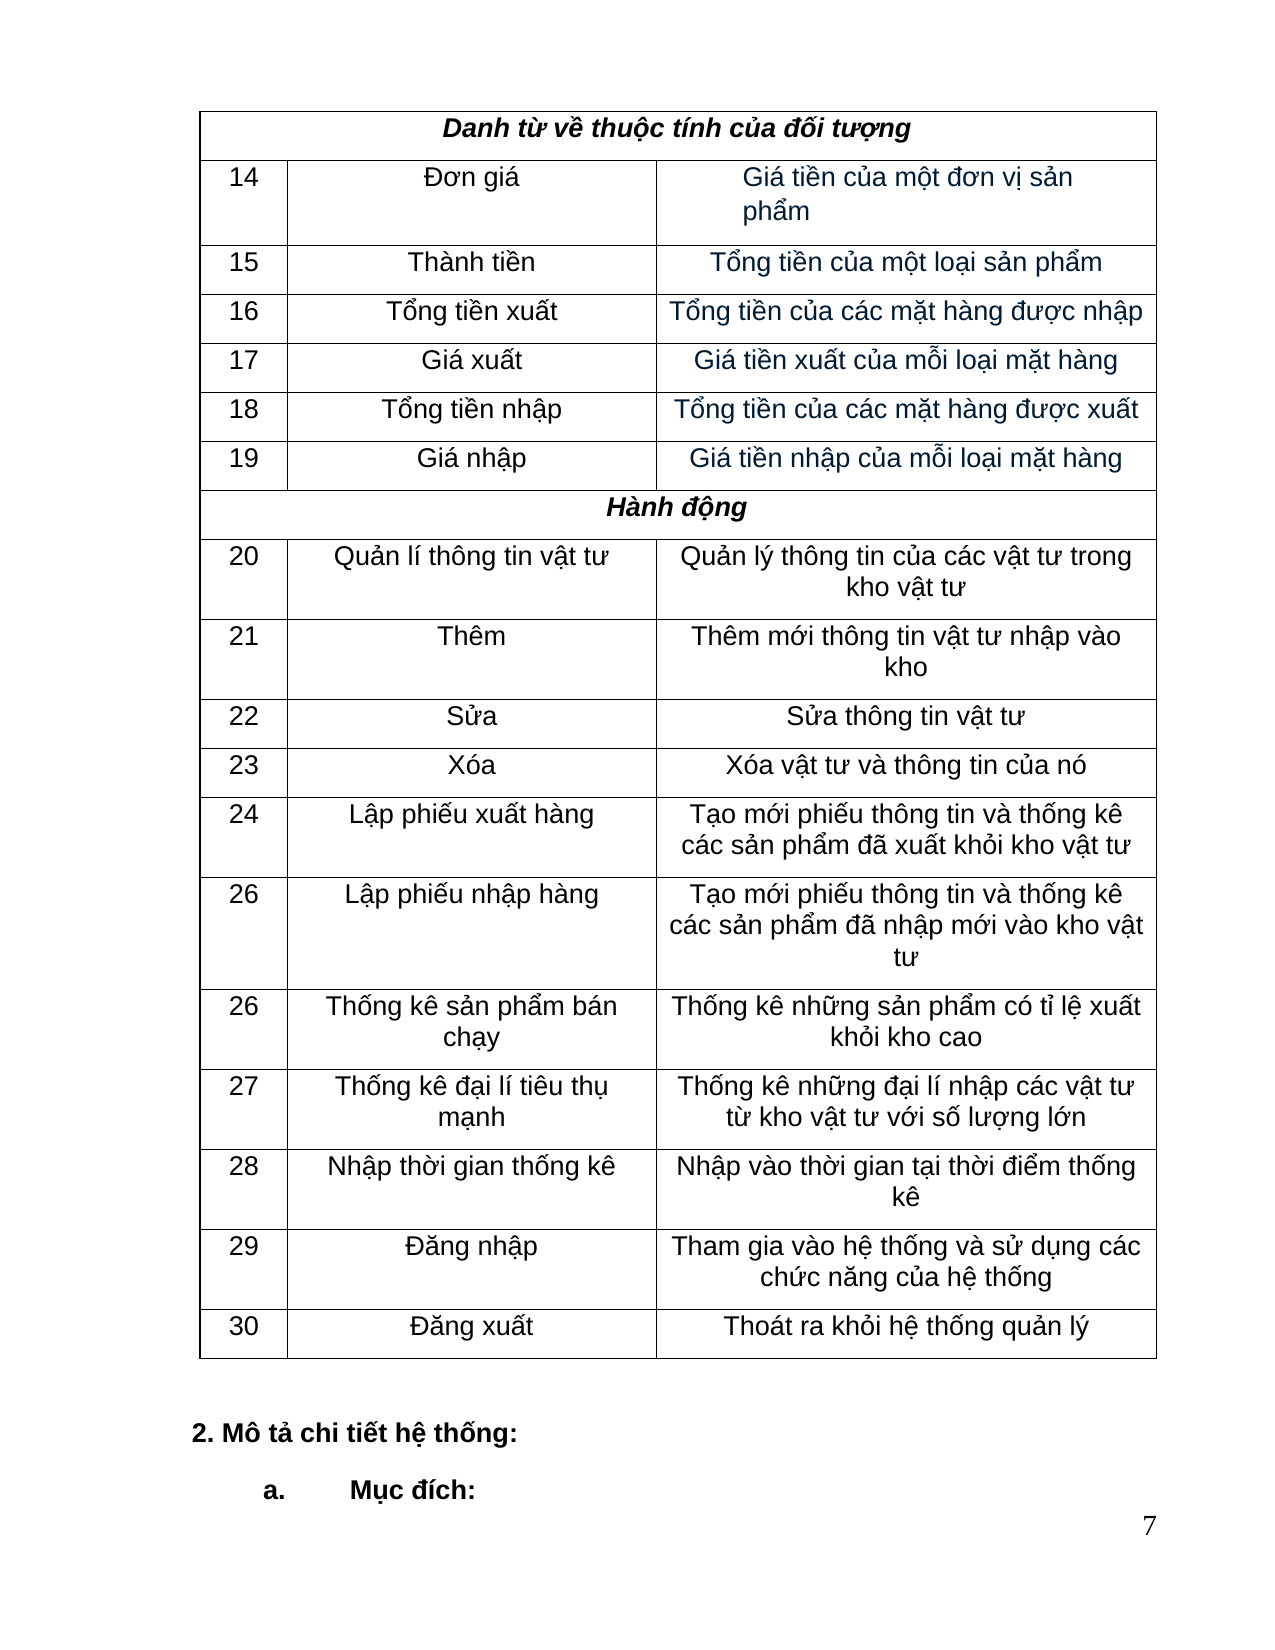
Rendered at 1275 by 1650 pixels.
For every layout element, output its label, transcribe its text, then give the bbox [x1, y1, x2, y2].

table_cell Tạo mới phiếu thông tin và thống kê các sản phẩm đã nhập mới vào kho vật tư [657, 878, 1156, 988]
table_cell 15 [201, 246, 287, 294]
table_cell Giá tiền xuất của mỗi loại mặt hàng [657, 344, 1156, 392]
table_cell Lập phiếu xuất hàng [288, 798, 656, 877]
table_cell 27 [201, 1070, 287, 1149]
table_cell Sửa [288, 700, 656, 748]
table_cell Giá tiền của một đơn vị sản phẩm [657, 161, 1156, 245]
list Mô tả chi tiết hệ thống: [162, 1417, 1156, 1448]
table_cell 29 [201, 1230, 287, 1309]
table_cell Quản lí thông tin vật tư [288, 540, 656, 619]
table_cell Thêm [288, 620, 656, 699]
table_cell Thoát ra khỏi hệ thống quản lý [657, 1310, 1156, 1358]
table_cell Thống kê những đại lí nhập các vật tư từ kho vật tư với số lượng lớn [657, 1070, 1156, 1149]
table_cell Danh từ về thuộc tính của đối tượng [201, 112, 1156, 160]
table_cell Hành động [201, 491, 1156, 538]
table_cell Nhập thời gian thống kê [288, 1150, 656, 1229]
table_cell 19 [201, 442, 287, 489]
table_cell 22 [201, 700, 287, 748]
table_cell Tổng tiền của các mặt hàng được nhập [657, 295, 1156, 343]
table_cell Tham gia vào hệ thống và sử dụng các chức năng của hệ thống [657, 1230, 1156, 1309]
table_cell Thành tiền [288, 246, 656, 294]
table_cell Thống kê đại lí tiêu thụ mạnh [288, 1070, 656, 1149]
table_cell 30 [201, 1310, 287, 1358]
table_cell 16 [201, 295, 287, 343]
table_cell Tạo mới phiếu thông tin và thống kê các sản phẩm đã xuất khỏi kho vật tư [657, 798, 1156, 877]
table_cell 28 [201, 1150, 287, 1229]
table_cell Giá nhập [288, 442, 656, 489]
table_cell Tổng tiền của một loại sản phẩm [657, 246, 1156, 294]
table_cell 17 [201, 344, 287, 392]
table_cell Tổng tiền của các mặt hàng được xuất [657, 393, 1156, 441]
table_cell Giá tiền nhập của mỗi loại mặt hàng [657, 442, 1156, 489]
table_cell Giá xuất [288, 344, 656, 392]
table_cell Thêm mới thông tin vật tư nhập vào kho [657, 620, 1156, 699]
table_cell Quản lý thông tin của các vật tư trong kho vật tư [657, 540, 1156, 619]
table_cell Tổng tiền nhập [288, 393, 656, 441]
list Mục đích: [233, 1474, 1156, 1505]
table_cell Thống kê những sản phẩm có tỉ lệ xuất khỏi kho cao [657, 990, 1156, 1069]
table_cell 24 [201, 798, 287, 877]
table_cell 26 [201, 990, 287, 1069]
table_cell 14 [201, 161, 287, 245]
table_cell Thống kê sản phẩm bán chạy [288, 990, 656, 1069]
table_cell 26 [201, 878, 287, 988]
table_cell Nhập vào thời gian tại thời điểm thống kê [657, 1150, 1156, 1229]
table_cell 20 [201, 540, 287, 619]
table_cell 21 [201, 620, 287, 699]
table_cell Xóa [288, 749, 656, 797]
table_cell Sửa thông tin vật tư [657, 700, 1156, 748]
table_cell Tổng tiền xuất [288, 295, 656, 343]
table_cell 23 [201, 749, 287, 797]
table_cell Đăng nhập [288, 1230, 656, 1309]
table_cell Đơn giá [288, 161, 656, 245]
table_cell Đăng xuất [288, 1310, 656, 1358]
table_cell Lập phiếu nhập hàng [288, 878, 656, 988]
table_cell 18 [201, 393, 287, 441]
table_cell Xóa vật tư và thông tin của nó [657, 749, 1156, 797]
